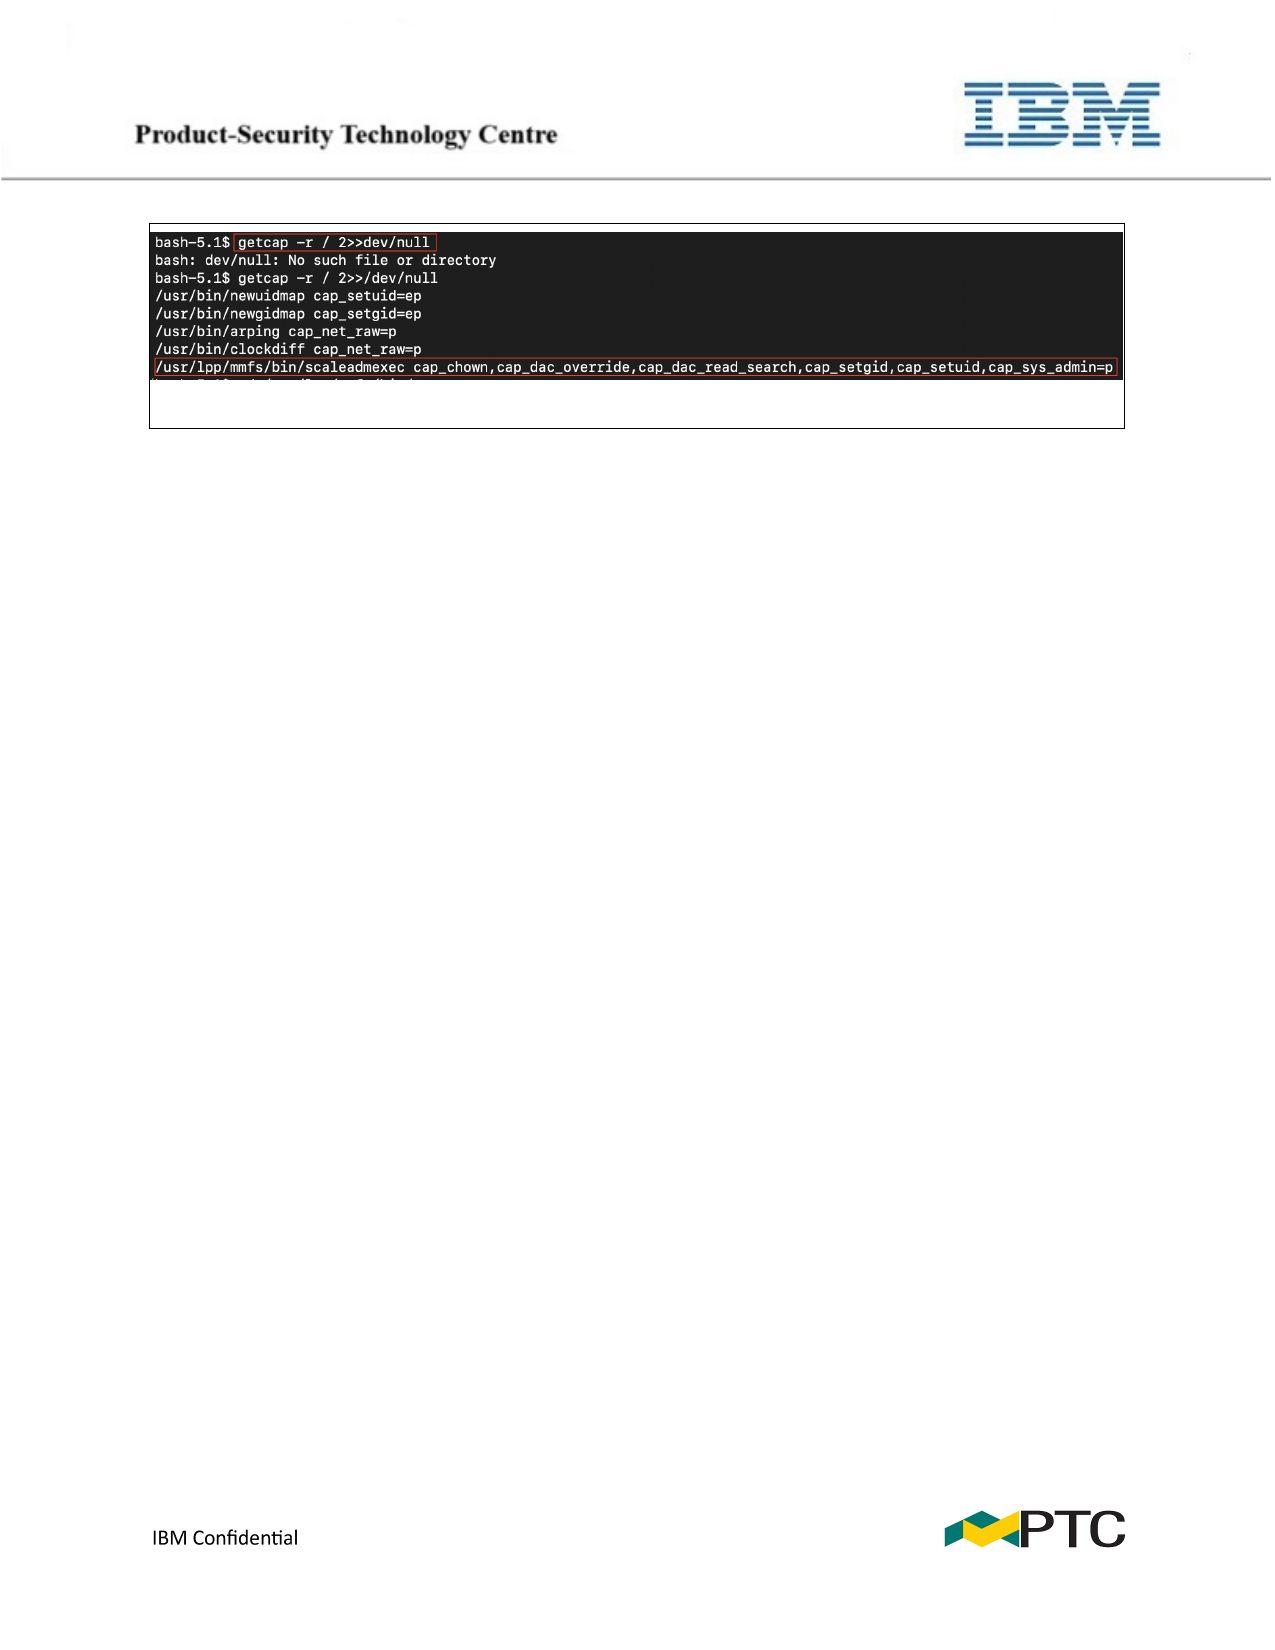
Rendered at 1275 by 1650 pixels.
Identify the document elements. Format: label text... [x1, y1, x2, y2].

picture [0, 3, 1269, 220]
picture [150, 232, 1123, 380]
picture [0, 1487, 1271, 1571]
